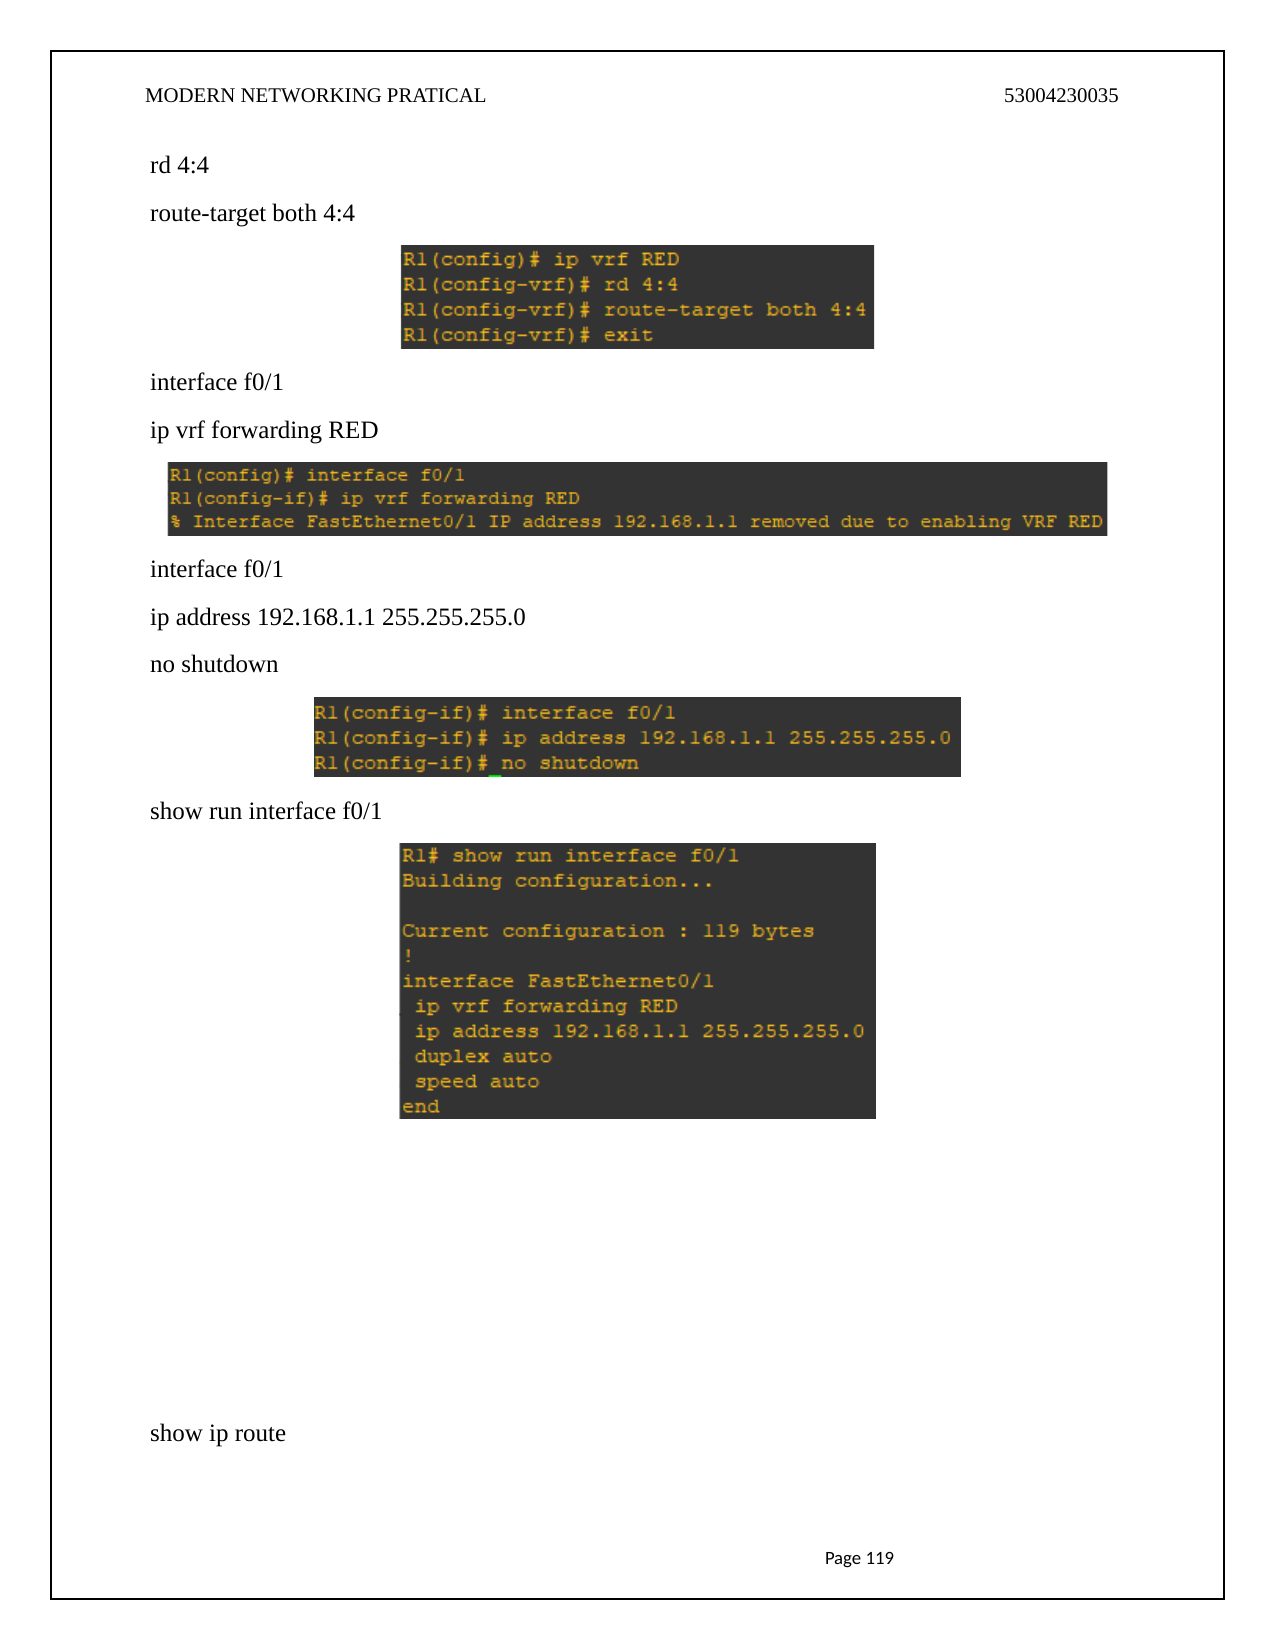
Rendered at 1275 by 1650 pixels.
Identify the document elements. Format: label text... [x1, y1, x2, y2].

text rd 4:4 [150, 150, 1125, 179]
text ip vrf forwarding RED [150, 415, 1125, 444]
text route-target both 4:4 [150, 198, 1125, 226]
picture [167, 462, 1108, 536]
text interface f0/1 [150, 554, 1125, 583]
text show ip route [150, 1418, 1125, 1447]
picture [314, 697, 961, 777]
text show run interface f0/1 [150, 796, 1125, 824]
text ip address 192.168.1.1 255.255.255.0 [150, 602, 1125, 631]
text interface f0/1 [150, 367, 1125, 396]
picture [399, 843, 876, 1119]
text no shutdown [150, 649, 1125, 678]
picture [400, 245, 875, 349]
